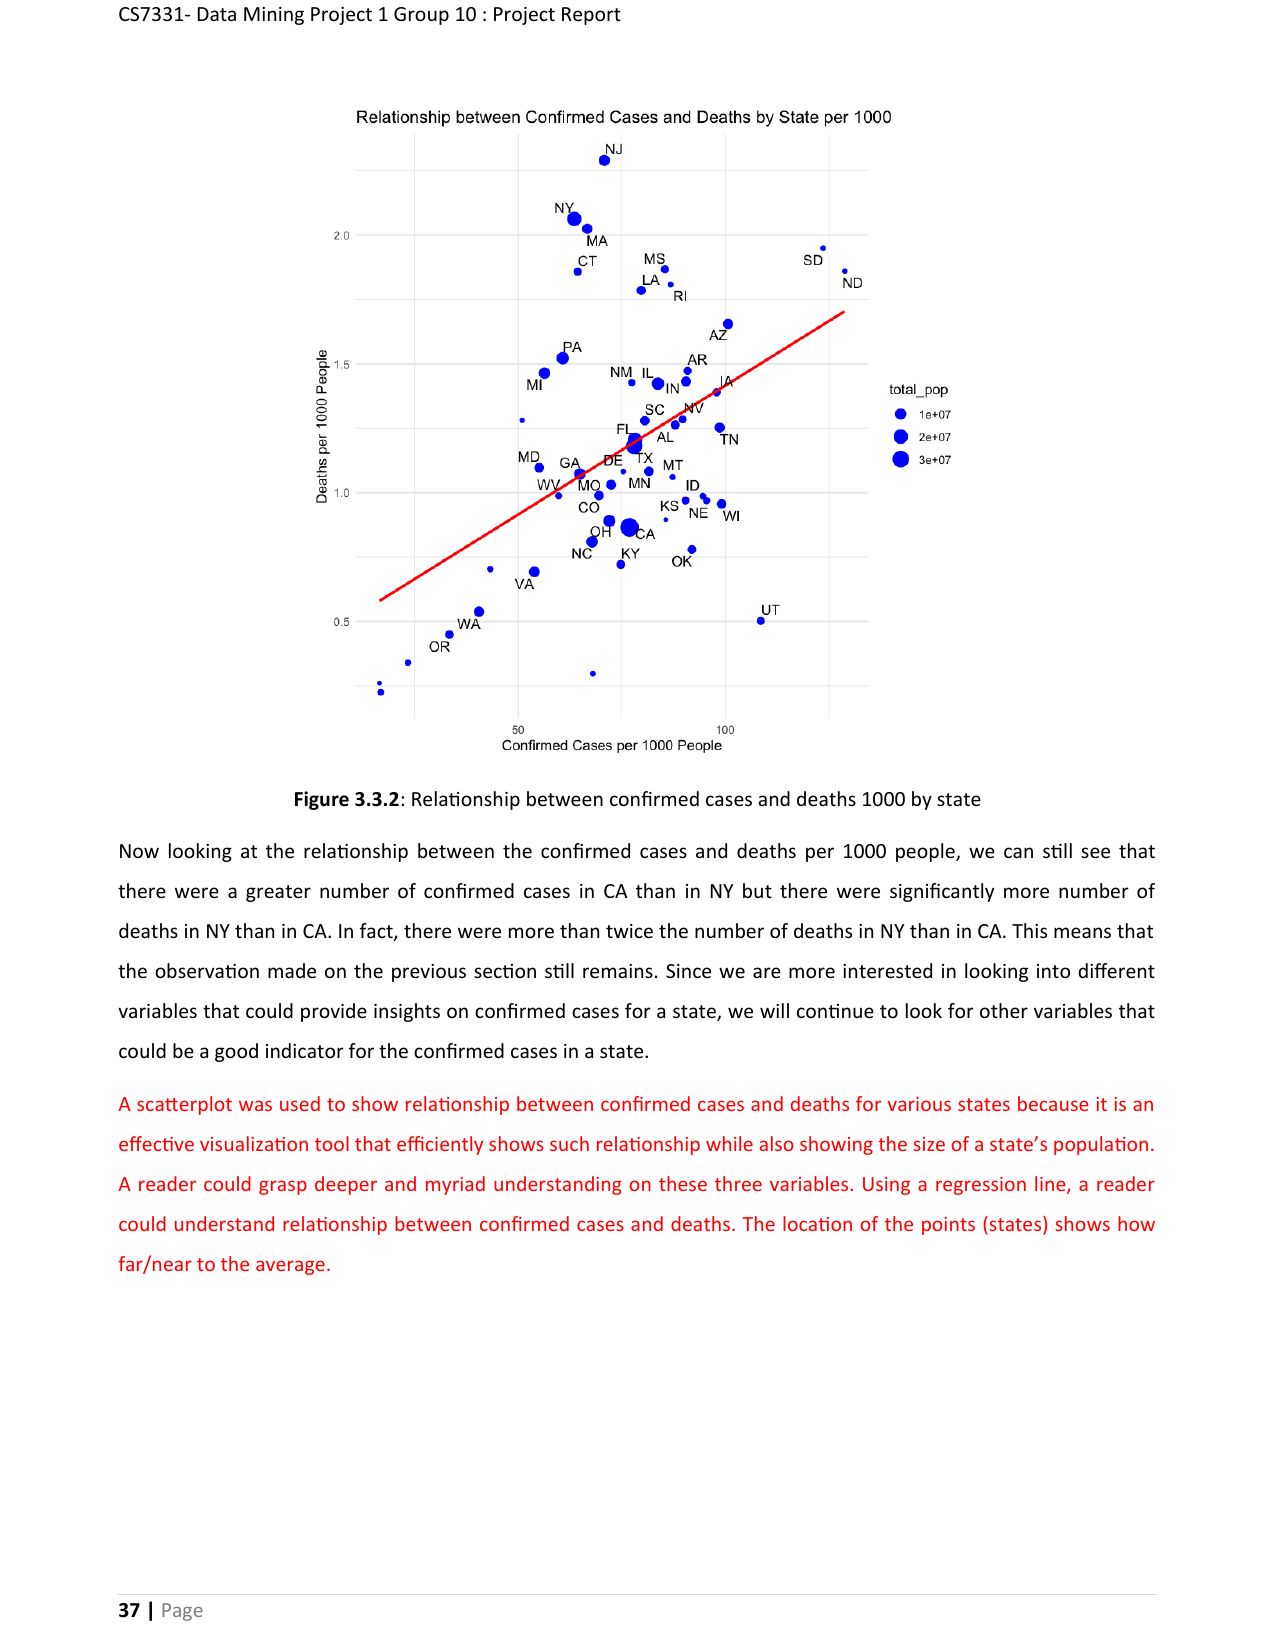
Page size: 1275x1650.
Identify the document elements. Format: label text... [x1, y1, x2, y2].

picture [309, 103, 966, 760]
text Figure 3.3.2: Relationship between confirmed cases and deaths 1000 by state [118, 785, 1157, 812]
text Now looking at the relationship between the confirmed cases and deaths per 1000 people, we can still see that there were a greater number of confirmed cases in CA than in NY but there were significantly more number of deaths in NY than in CA. In fact, there were more than twice the number of deaths in NY than in CA. This means that the observation made on the previous section still remains. Since we are more interested in looking into different variables that could provide insights on confirmed cases for a state, we will continue to look for other variables that could be a good indicator for the confirmed cases in a state. [118, 838, 1157, 1064]
text A scatterplot was used to show relationship between confirmed cases and deaths for various states because it is an effective visualization tool that efficiently shows such relationship while also showing the size of a state’s population. A reader could grasp deeper and myriad understanding on these three variables. Using a regression line, a reader could understand relationship between confirmed cases and deaths. The location of the points (states) shows how far/near to the average. [118, 1090, 1157, 1277]
